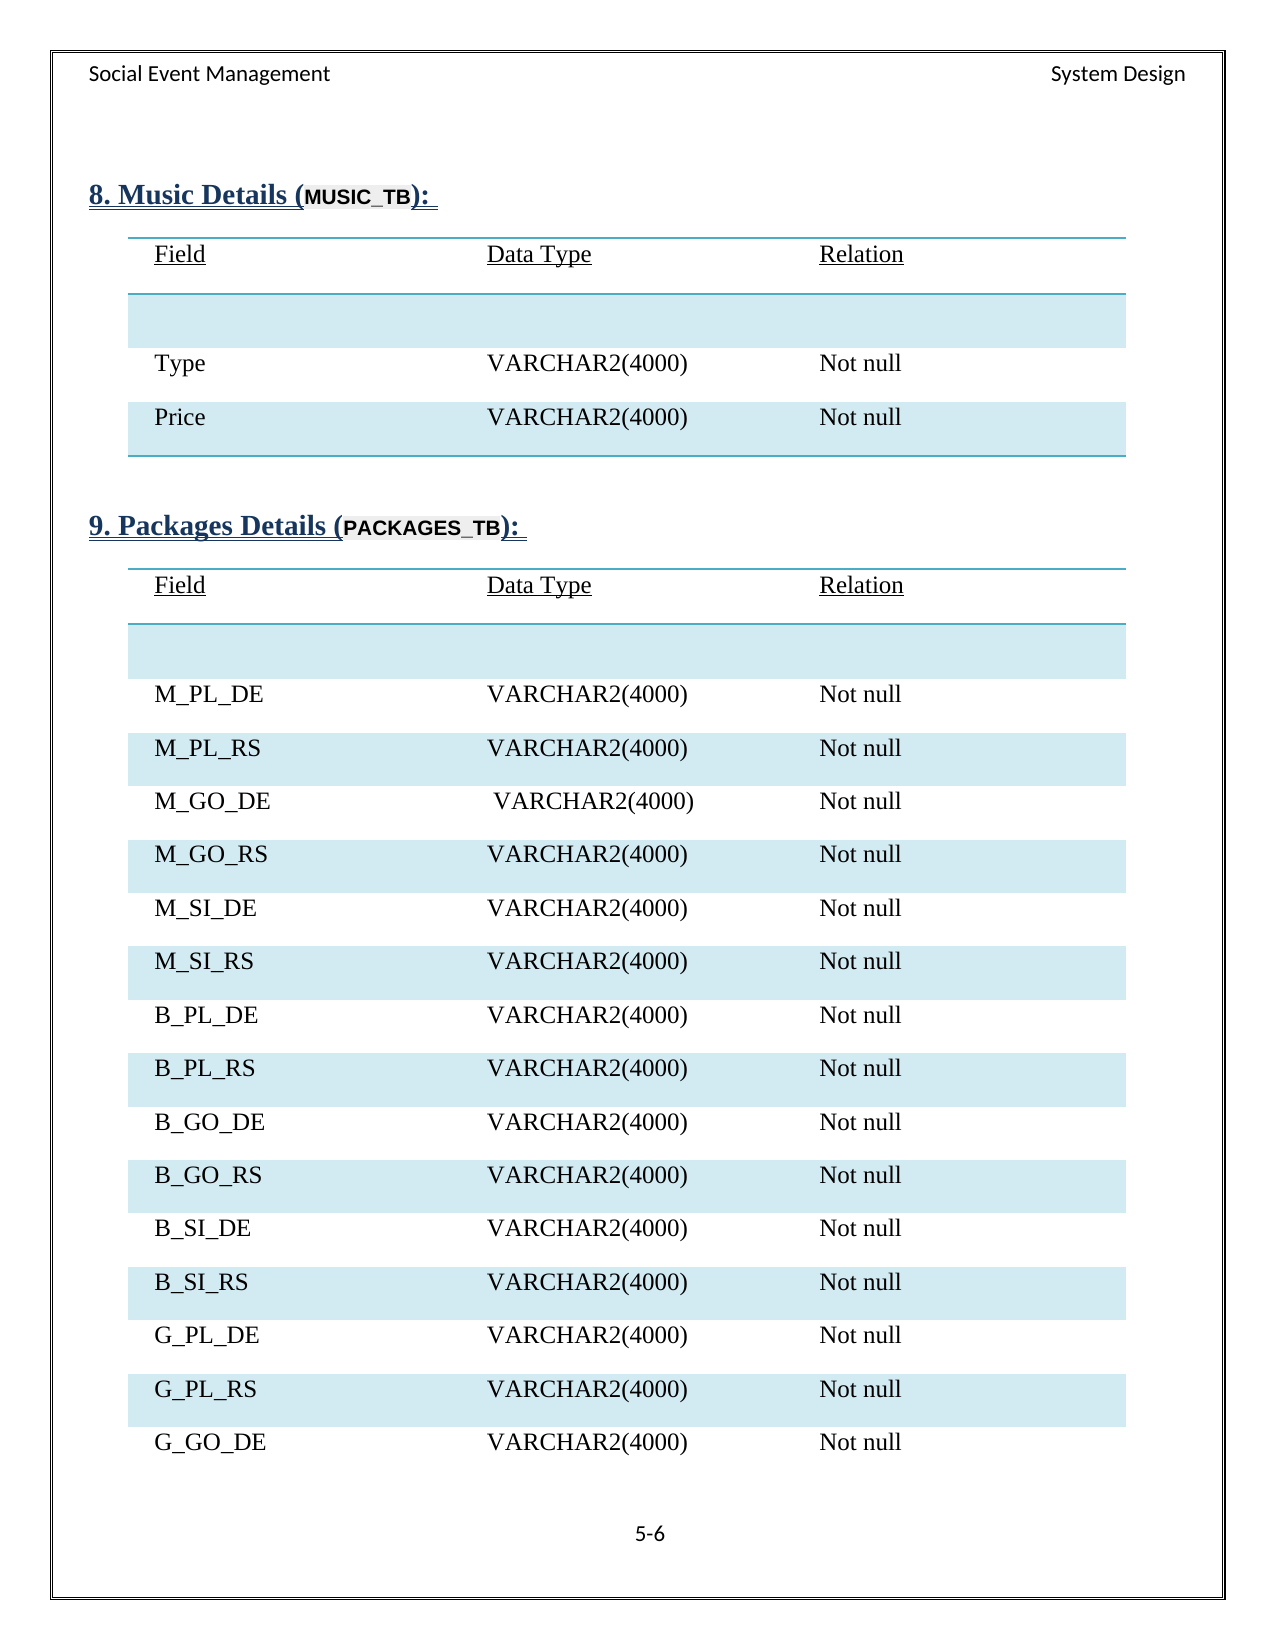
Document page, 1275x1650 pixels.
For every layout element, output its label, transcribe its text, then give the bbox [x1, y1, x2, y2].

table_cell Type [128, 348, 461, 402]
table_header Field [128, 239, 461, 292]
table_cell Not null [793, 1374, 1126, 1427]
table_cell VARCHAR2(4000) [461, 786, 793, 839]
table_cell Not null [793, 840, 1126, 893]
table_cell G_GO_DE [128, 1427, 461, 1481]
table_cell B_GO_RS [128, 1160, 461, 1213]
table_cell VARCHAR2(4000) [461, 1000, 793, 1053]
table_cell [461, 625, 793, 679]
table_cell VARCHAR2(4000) [461, 679, 793, 733]
table_header Relation [793, 570, 1126, 623]
table_cell M_SI_RS [128, 946, 461, 1000]
table_cell B_PL_DE [128, 1000, 461, 1053]
table_cell [128, 625, 461, 679]
table_cell M_PL_DE [128, 679, 461, 733]
text 8. Music Details (MUSIC_TB): [89, 177, 1222, 211]
table_cell Not null [793, 946, 1126, 1000]
table_cell VARCHAR2(4000) [461, 733, 793, 786]
table_cell Not null [793, 1427, 1126, 1481]
table_cell Not null [793, 1267, 1126, 1320]
table_cell B_SI_RS [128, 1267, 461, 1320]
table_cell VARCHAR2(4000) [461, 1267, 793, 1320]
table_cell Not null [793, 348, 1126, 402]
table_cell Not null [793, 1160, 1126, 1213]
table_cell B_GO_DE [128, 1107, 461, 1160]
table_cell [793, 625, 1126, 679]
table_cell VARCHAR2(4000) [461, 1214, 793, 1267]
table_cell M_GO_DE [128, 786, 461, 839]
table_cell [461, 295, 793, 348]
table_cell Not null [793, 733, 1126, 786]
table_cell Not null [793, 1214, 1126, 1267]
table_cell M_GO_RS [128, 840, 461, 893]
table_header Data Type [461, 570, 793, 623]
table_cell M_PL_RS [128, 733, 461, 786]
table_cell Not null [793, 786, 1126, 839]
table_cell Not null [793, 1107, 1126, 1160]
table_cell M_SI_DE [128, 893, 461, 946]
table_cell B_PL_RS [128, 1053, 461, 1107]
table_cell [793, 295, 1126, 348]
table_cell B_SI_DE [128, 1214, 461, 1267]
table_cell [128, 295, 461, 348]
table_cell VARCHAR2(4000) [461, 1053, 793, 1107]
table_header Data Type [461, 239, 793, 292]
text 9. Packages Details (PACKAGES_TB): [89, 508, 1222, 542]
table_cell VARCHAR2(4000) [461, 840, 793, 893]
table_cell G_PL_DE [128, 1320, 461, 1374]
table_cell VARCHAR2(4000) [461, 348, 793, 402]
table_cell Not null [793, 1320, 1126, 1374]
table_cell VARCHAR2(4000) [461, 1427, 793, 1481]
table_cell VARCHAR2(4000) [461, 402, 793, 455]
table_cell Not null [793, 1053, 1126, 1107]
table_cell VARCHAR2(4000) [461, 1374, 793, 1427]
table_cell G_PL_RS [128, 1374, 461, 1427]
table_cell Not null [793, 893, 1126, 946]
table_cell VARCHAR2(4000) [461, 893, 793, 946]
table_cell VARCHAR2(4000) [461, 1160, 793, 1213]
table_cell Not null [793, 1000, 1126, 1053]
table_cell Price [128, 402, 461, 455]
table_cell Not null [793, 402, 1126, 455]
table_header Field [128, 570, 461, 623]
table_header Relation [793, 239, 1126, 292]
table_cell VARCHAR2(4000) [461, 1320, 793, 1374]
table_cell VARCHAR2(4000) [461, 946, 793, 1000]
table_cell Not null [793, 679, 1126, 733]
table_cell VARCHAR2(4000) [461, 1107, 793, 1160]
